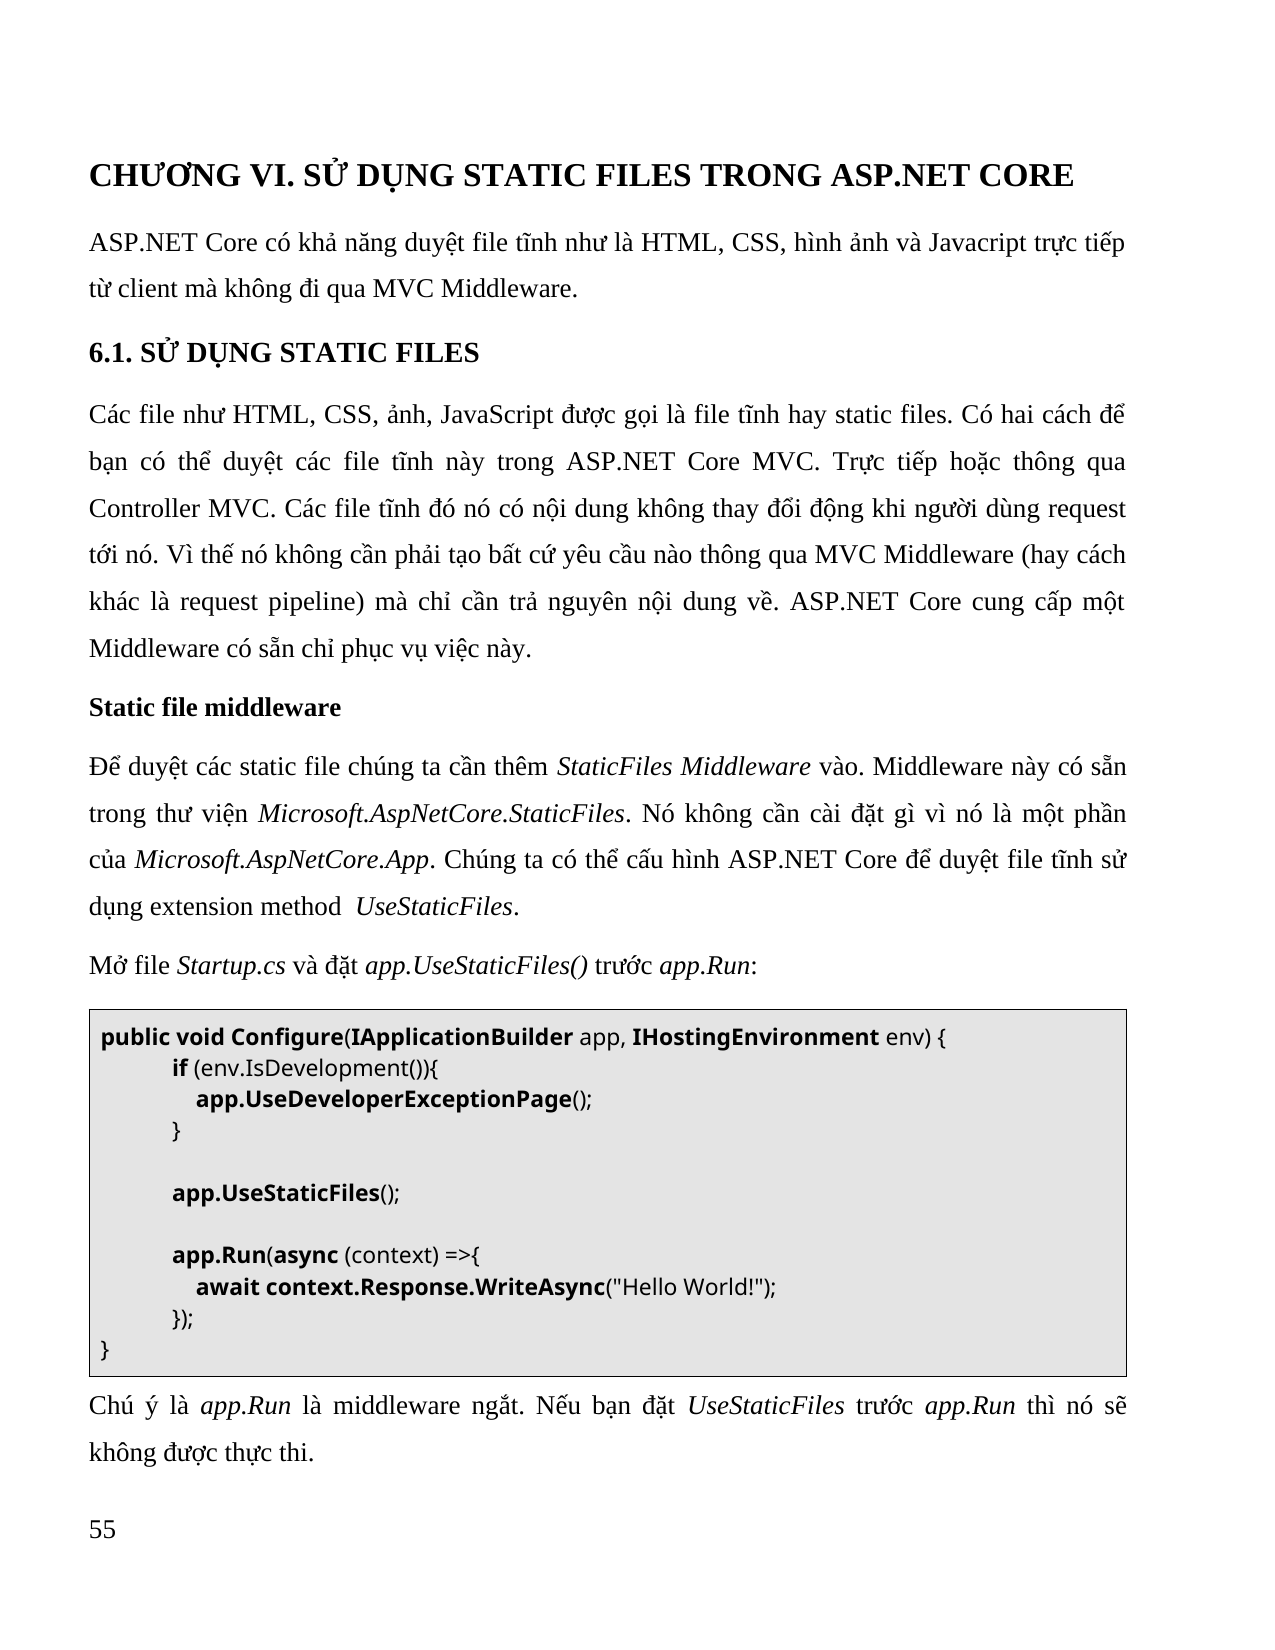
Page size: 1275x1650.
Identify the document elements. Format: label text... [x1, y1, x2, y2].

text Static file middleware [89, 691, 1127, 722]
text Các file như HTML, CSS, ảnh, JavaScript được gọi là file tĩnh hay static files. Có hai cách để bạn có thể duyệt các file tĩnh này trong ASP.NET Core MVC. Trực tiếp hoặc thông qua Controller MVC. Các file tĩnh đó nó có nội dung không thay đổi động khi người dùng request tới nó. Vì thế nó không cần phải tạo bất cứ yêu cầu nào thông qua MVC Middleware (hay cách khác là request pipeline) mà chỉ cần trả nguyên nội dung về. ASP.NET Core cung cấp một Middleware có sẵn chỉ phục vụ việc này. [89, 398, 1127, 663]
text Chú ý là app.Run là middleware ngắt. Nếu bạn đặt UseStaticFiles trước app.Run thì nó sẽ không được thực thi. [89, 1389, 1127, 1467]
table_header public void Configure(IApplicationBuilder app, IHostingEnvironment env) { if (env.IsDevelopment()){ app.UseDeveloperExceptionPage(); } app.UseStaticFiles(); app.Run(async (context) =>{ await context.Response.WriteAsync("Hello World!"); }); } [90, 1010, 1126, 1376]
subtitle Chương VI. Sử dụng Static Files trong ASP.NET Core [89, 156, 1127, 194]
text ASP.NET Core có khả năng duyệt file tĩnh như là HTML, CSS, hình ảnh và Javacript trực tiếp từ client mà không đi qua MVC Middleware. [89, 226, 1127, 303]
subtitle 6.1. Sử dụng Static Files [89, 336, 1127, 369]
text Mở file Startup.cs và đặt app.UseStaticFiles() trước app.Run: [89, 949, 1127, 980]
text Để duyệt các static file chúng ta cần thêm StaticFiles Middleware vào. Middleware này có sẵn trong thư viện Microsoft.AspNetCore.StaticFiles. Nó không cần cài đặt gì vì nó là một phần của Microsoft.AspNetCore.App. Chúng ta có thể cấu hình ASP.NET Core để duyệt file tĩnh sử dụng extension method UseStaticFiles. [89, 750, 1127, 921]
